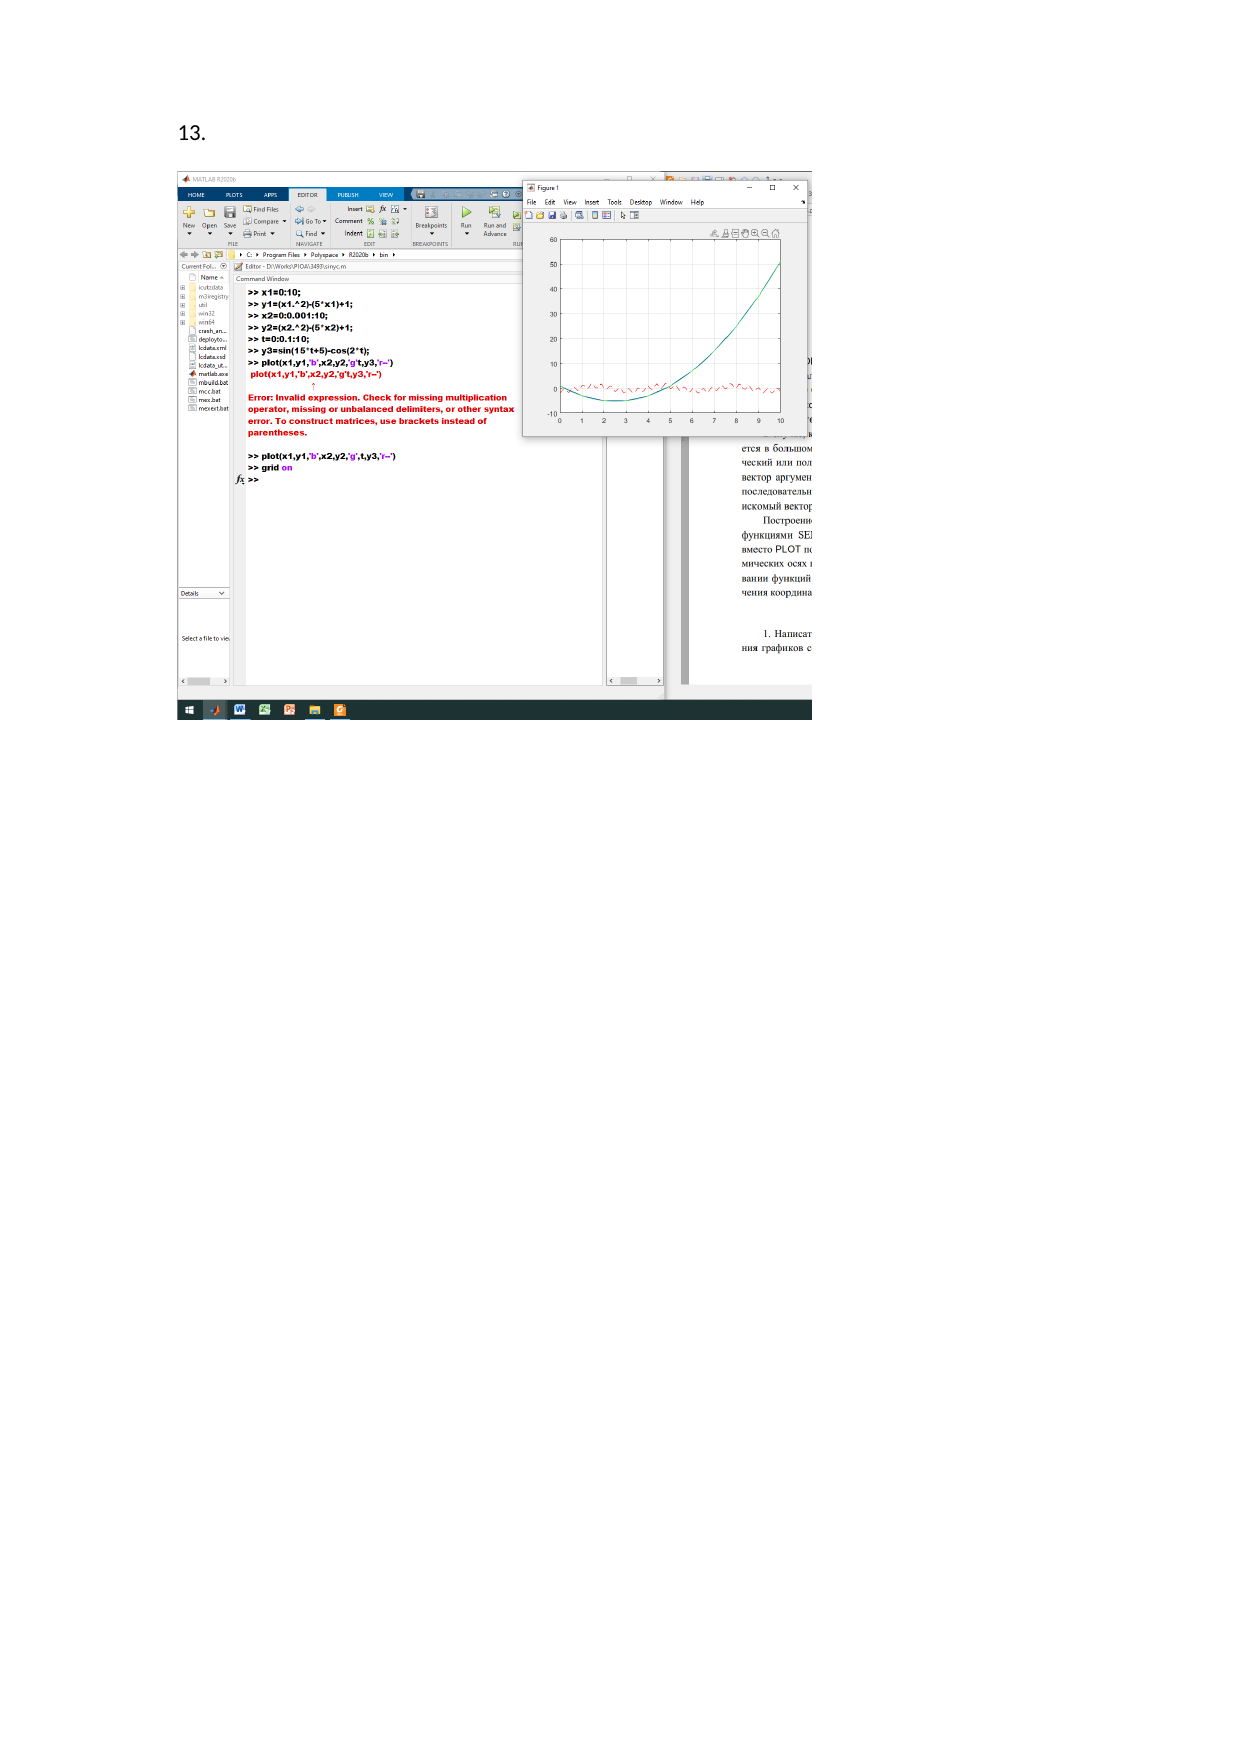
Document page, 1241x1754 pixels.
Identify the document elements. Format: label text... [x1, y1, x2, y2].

text 13. [177, 118, 1152, 146]
picture [177, 171, 812, 720]
